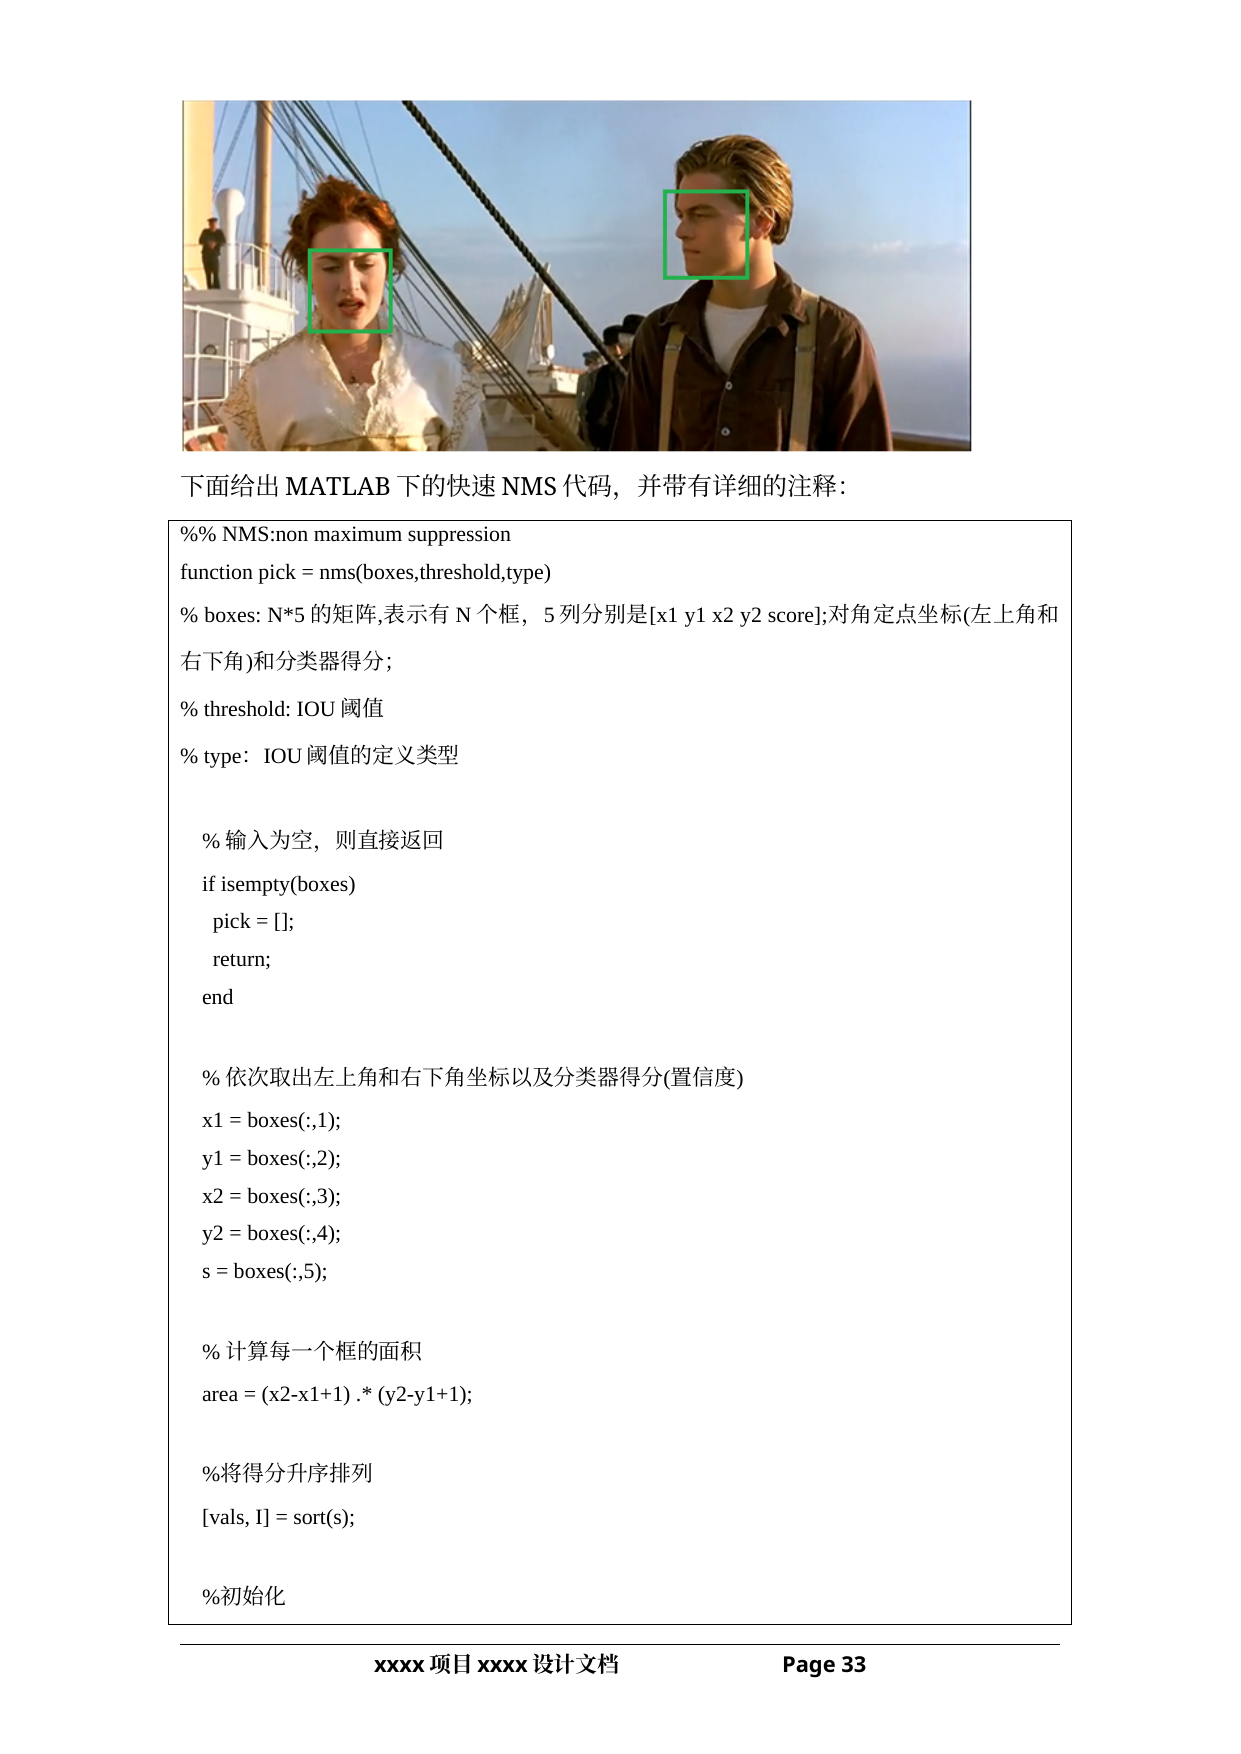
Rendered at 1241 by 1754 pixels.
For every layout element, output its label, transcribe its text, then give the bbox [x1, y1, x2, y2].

picture [180, 98, 973, 454]
text 下面给出MATLAB下的快速NMS代码，并带有详细的注释： [180, 466, 1060, 502]
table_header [169, 521, 1071, 1623]
